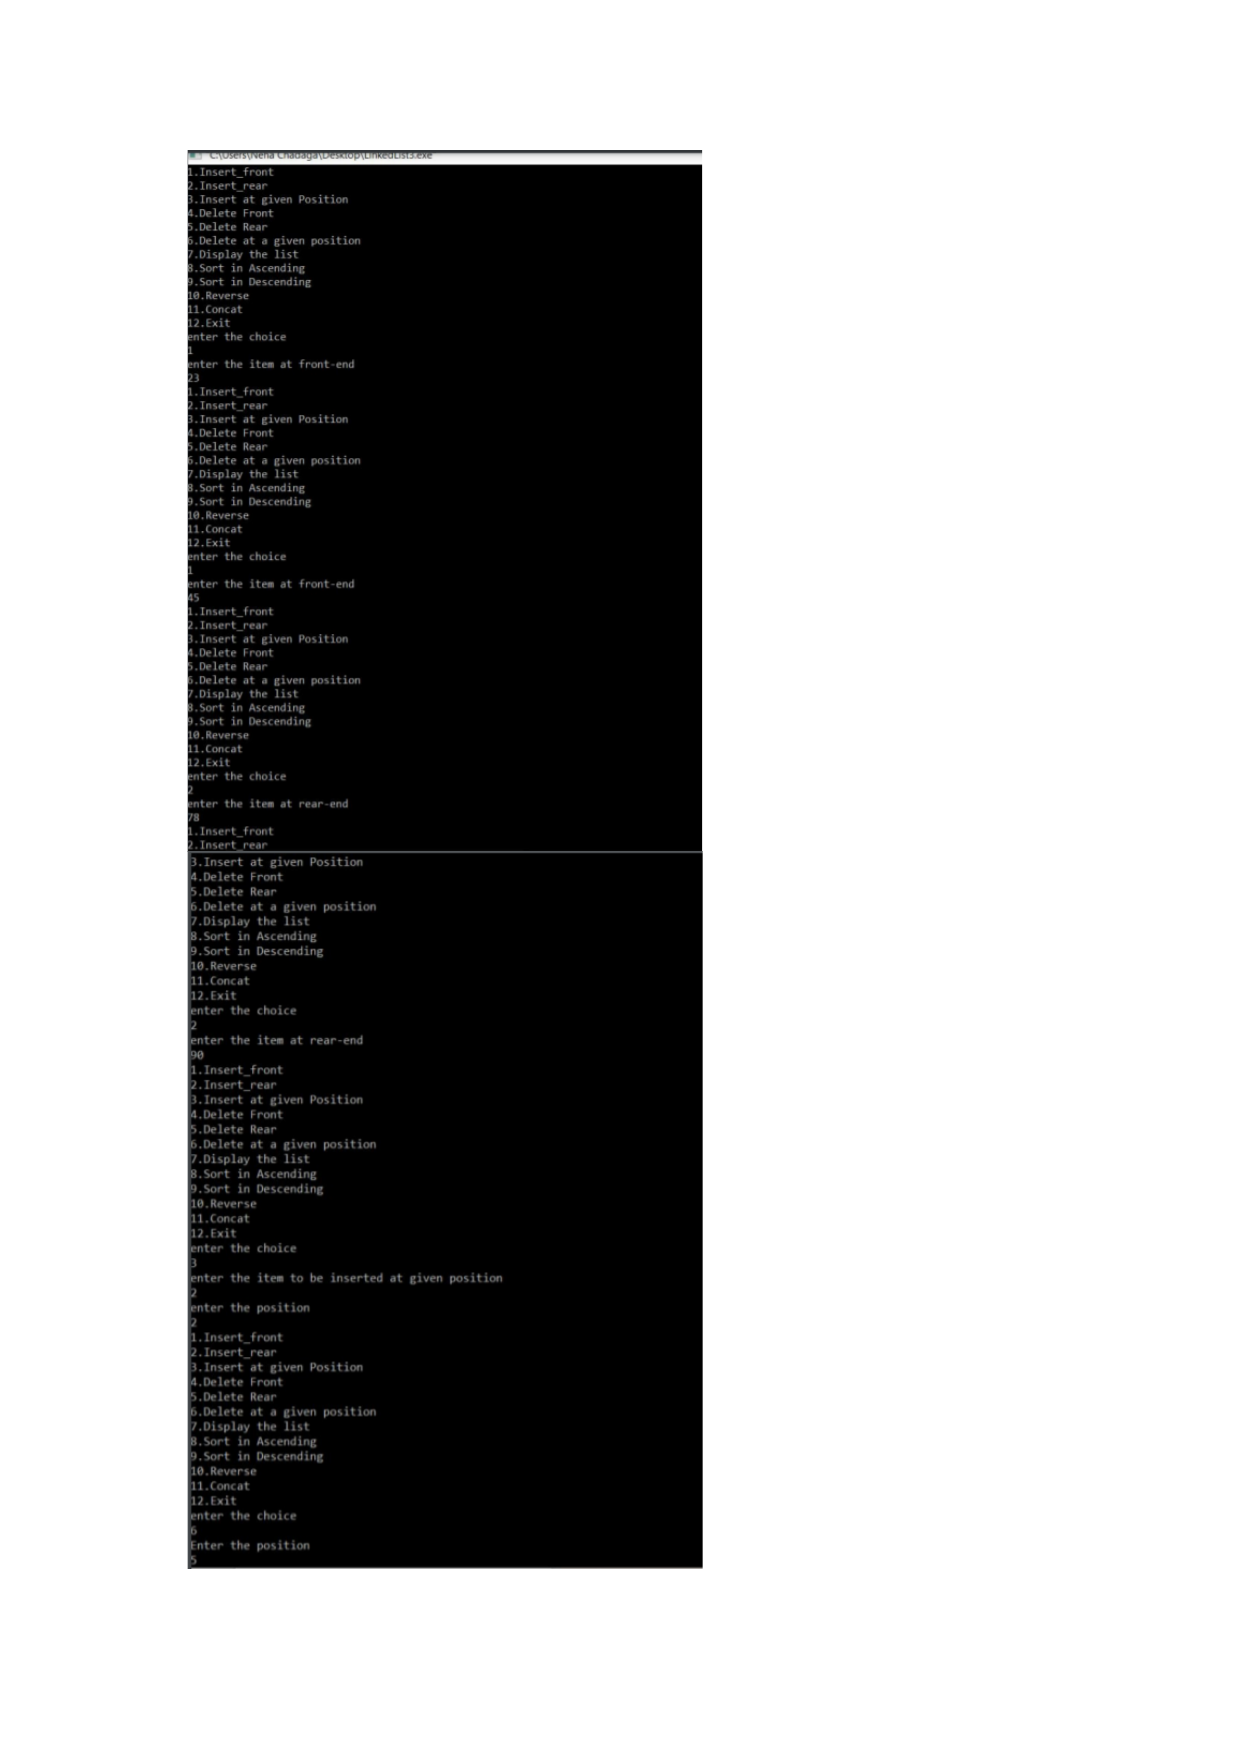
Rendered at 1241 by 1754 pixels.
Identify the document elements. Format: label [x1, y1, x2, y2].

picture [187, 150, 703, 1569]
